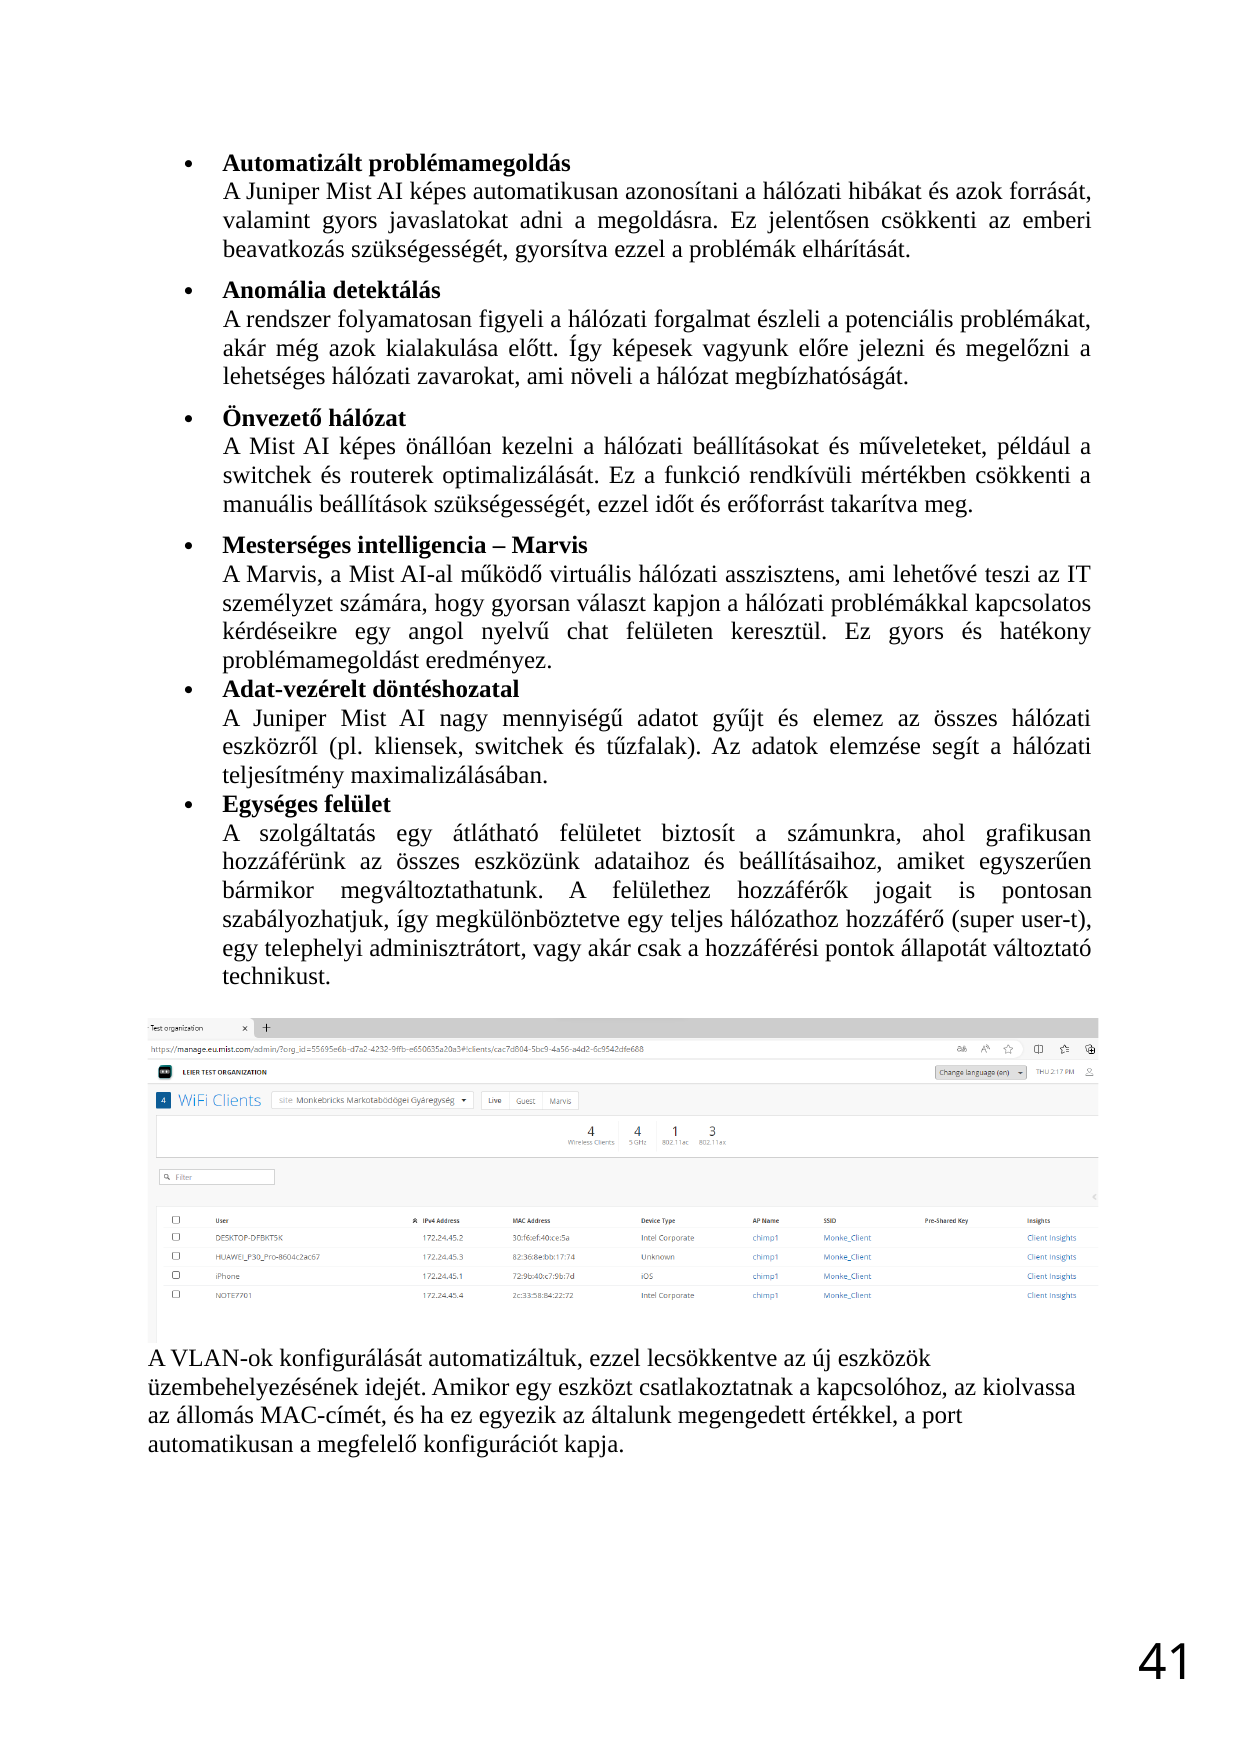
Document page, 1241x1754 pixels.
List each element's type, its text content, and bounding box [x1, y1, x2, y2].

list Automatizált problémamegoldás [185, 148, 1092, 176]
picture [147, 1018, 1099, 1343]
text A Juniper Mist AI nagy mennyiségű adatot gyűjt és elemez az összes hálózati eszközről (pl. kliensek, switchek és tűzfalak). Az adatok elemzése segít a hálózati teljesítmény maximalizálásában. [222, 703, 1092, 789]
text A Juniper Mist AI képes automatikusan azonosítani a hálózati hibákat és azok forrását, valamint gyors javaslatokat adni a megoldásra. Ez jelentősen csökkenti az emberi beavatkozás szükségességét, gyorsítva ezzel a problémák elhárítását. [223, 176, 1092, 263]
text A rendszer folyamatosan figyeli a hálózati forgalmat észleli a potenciális problémákat, akár még azok kialakulása előtt. Így képesek vagyunk előre jelezni és megelőzni a lehetséges hálózati zavarokat, ami növeli a hálózat megbízhatóságát. [223, 304, 1092, 390]
text A VLAN-ok konfigurálását automatizáltuk, ezzel lecsökkentve az új eszközök üzembehelyezésének idejét. Amikor egy eszközt csatlakoztatnak a kapcsolóhoz, az kiolvassa az állomás MAC-címét, és ha ez egyezik az általunk megengedett értékkel, a port automatikusan a megfelelő konfigurációt kapja. [148, 1343, 1092, 1458]
list Adat-vezérelt döntéshozatal [185, 674, 1092, 703]
list Anomália detektálás [185, 275, 1092, 304]
text A szolgáltatás egy átlátható felületet biztosít a számunkra, ahol grafikusan hozzáférünk az összes eszközünk adataihoz és beállításaihoz, amiket egyszerűen bármikor megváltoztathatunk. A felülethez hozzáférők jogait is pontosan szabályozhatjuk, így megkülönböztetve egy teljes hálózathoz hozzáférő (super user-t), egy telephelyi adminisztrátort, vagy akár csak a hozzáférési pontok állapotát változtató technikust. [222, 818, 1092, 990]
text A Mist AI képes önállóan kezelni a hálózati beállításokat és műveleteket, például a switchek és routerek optimalizálását. Ez a funkció rendkívüli mértékben csökkenti a manuális beállítások szükségességét, ezzel időt és erőforrást takarítva meg. [223, 431, 1092, 518]
list Mesterséges intelligencia – Marvis [185, 530, 1092, 559]
list Egységes felület [185, 789, 1092, 818]
list Önvezető hálózat [185, 403, 1092, 431]
text A Marvis, a Mist AI-al működő virtuális hálózati asszisztens, ami lehetővé teszi az IT személyzet számára, hogy gyorsan választ kapjon a hálózati problémákkal kapcsolatos kérdéseikre egy angol nyelvű chat felületen keresztül. Ez gyors és hatékony problémamegoldást eredményez. [222, 559, 1092, 674]
